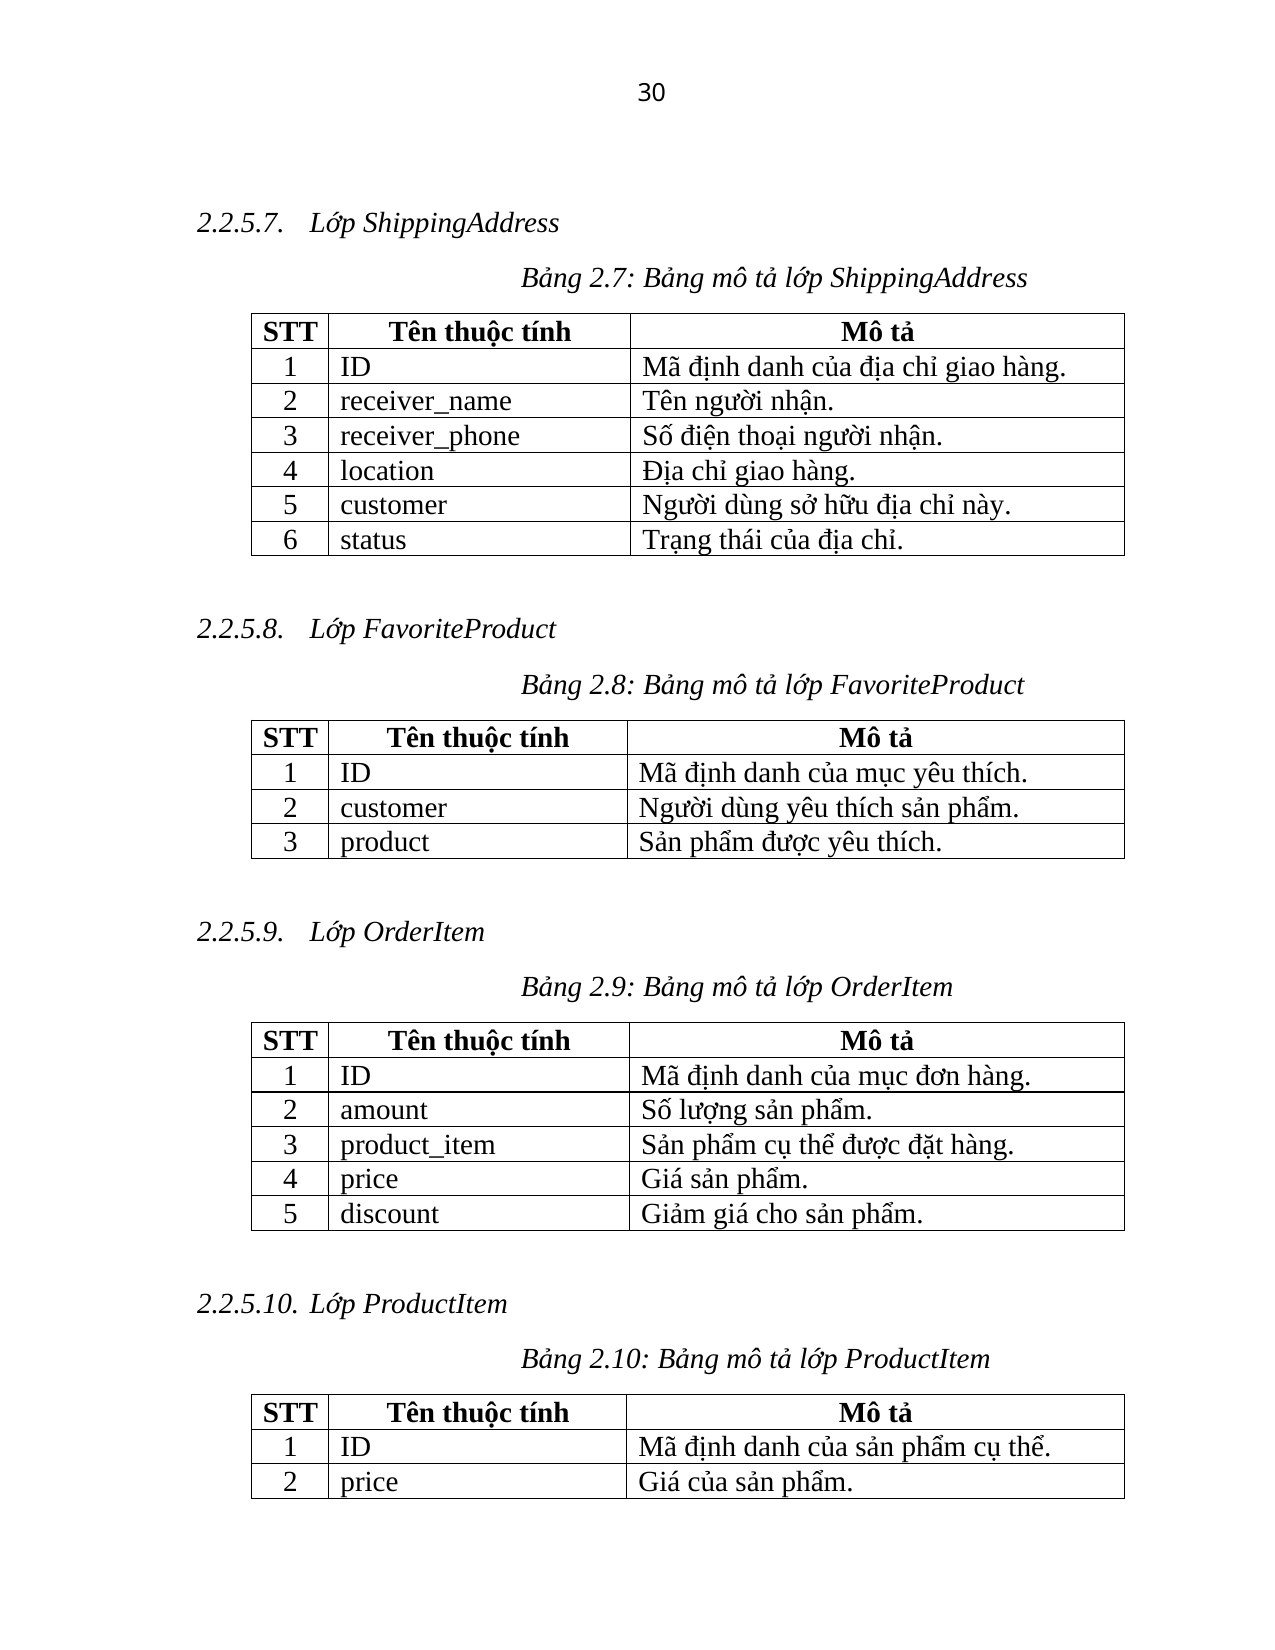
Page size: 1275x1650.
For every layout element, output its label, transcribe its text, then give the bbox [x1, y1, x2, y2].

list Lớp ShippingAddress [197, 205, 1125, 239]
table_cell Trạng thái của địa chỉ. [631, 522, 1124, 555]
table_cell 4 [252, 453, 328, 486]
table_header STT [252, 721, 328, 754]
table_header STT [252, 314, 328, 348]
table_cell Người dùng yêu thích sản phẩm. [628, 790, 1124, 823]
table_cell amount [329, 1093, 629, 1126]
table_cell 2 [252, 1464, 328, 1498]
table_cell Giá của sản phẩm. [627, 1464, 1124, 1498]
table_cell 6 [252, 522, 328, 555]
table_cell status [329, 522, 630, 555]
table_header Tên thuộc tính [329, 314, 630, 348]
table_cell location [329, 453, 630, 486]
table_cell 3 [252, 418, 328, 452]
table_cell 4 [252, 1162, 328, 1195]
table_cell Mã định danh của mục đơn hàng. [630, 1058, 1124, 1091]
table_cell price [329, 1464, 626, 1498]
table_cell ID [329, 1058, 629, 1091]
table_cell 5 [252, 487, 328, 521]
table_cell Số điện thoại người nhận. [631, 418, 1124, 452]
table_cell 2 [252, 790, 328, 823]
table_cell 1 [252, 349, 328, 382]
table_cell Tên người nhận. [631, 384, 1124, 417]
table_cell customer [329, 790, 627, 823]
table_header STT [252, 1395, 328, 1428]
table_cell 3 [252, 824, 328, 858]
table_cell discount [329, 1196, 629, 1230]
table_header Mô tả [627, 1395, 1124, 1428]
table_header Tên thuộc tính [329, 1023, 629, 1057]
list Lớp FavoriteProduct [197, 612, 1125, 645]
table_header STT [252, 1023, 328, 1057]
table_cell 5 [252, 1196, 328, 1230]
table_header Mô tả [631, 314, 1124, 348]
table_cell product_item [329, 1127, 629, 1161]
table_header Tên thuộc tính [329, 1395, 626, 1428]
table_cell ID [329, 349, 630, 382]
table_cell Số lượng sản phẩm. [630, 1093, 1124, 1126]
table_cell Giảm giá cho sản phẩm. [630, 1196, 1124, 1230]
table_header Mô tả [628, 721, 1124, 754]
text Bảng 2.8: Bảng mô tả lớp FavoriteProduct [521, 667, 1125, 700]
table_cell 2 [252, 384, 328, 417]
list Lớp OrderItem [197, 914, 1125, 948]
text Bảng 2.9: Bảng mô tả lớp OrderItem [521, 969, 1125, 1003]
table_cell Địa chỉ giao hàng. [631, 453, 1124, 486]
text Bảng 2.10: Bảng mô tả lớp ProductItem [521, 1341, 1125, 1375]
table_cell product [329, 824, 627, 858]
table_cell 1 [252, 755, 328, 789]
table_cell Sản phẩm cụ thể được đặt hàng. [630, 1127, 1124, 1161]
table_cell Người dùng sở hữu địa chỉ này. [631, 487, 1124, 521]
table_cell Mã định danh của mục yêu thích. [628, 755, 1124, 789]
table_cell customer [329, 487, 630, 521]
table_cell Mã định danh của sản phẩm cụ thể. [627, 1430, 1124, 1463]
table_cell ID [329, 1430, 626, 1463]
table_header Tên thuộc tính [329, 721, 627, 754]
table_cell receiver_phone [329, 418, 630, 452]
table_cell 3 [252, 1127, 328, 1161]
table_cell 2 [252, 1093, 328, 1126]
text Bảng 2.7: Bảng mô tả lớp ShippingAddress [521, 260, 1125, 294]
table_header Mô tả [630, 1023, 1124, 1057]
table_cell ID [329, 755, 627, 789]
list Lớp ProductItem [197, 1286, 1125, 1319]
table_cell 1 [252, 1430, 328, 1463]
table_cell Giá sản phẩm. [630, 1162, 1124, 1195]
table_cell Mã định danh của địa chỉ giao hàng. [631, 349, 1124, 382]
table_cell receiver_name [329, 384, 630, 417]
table_cell price [329, 1162, 629, 1195]
table_cell 1 [252, 1058, 328, 1091]
table_cell Sản phẩm được yêu thích. [628, 824, 1124, 858]
